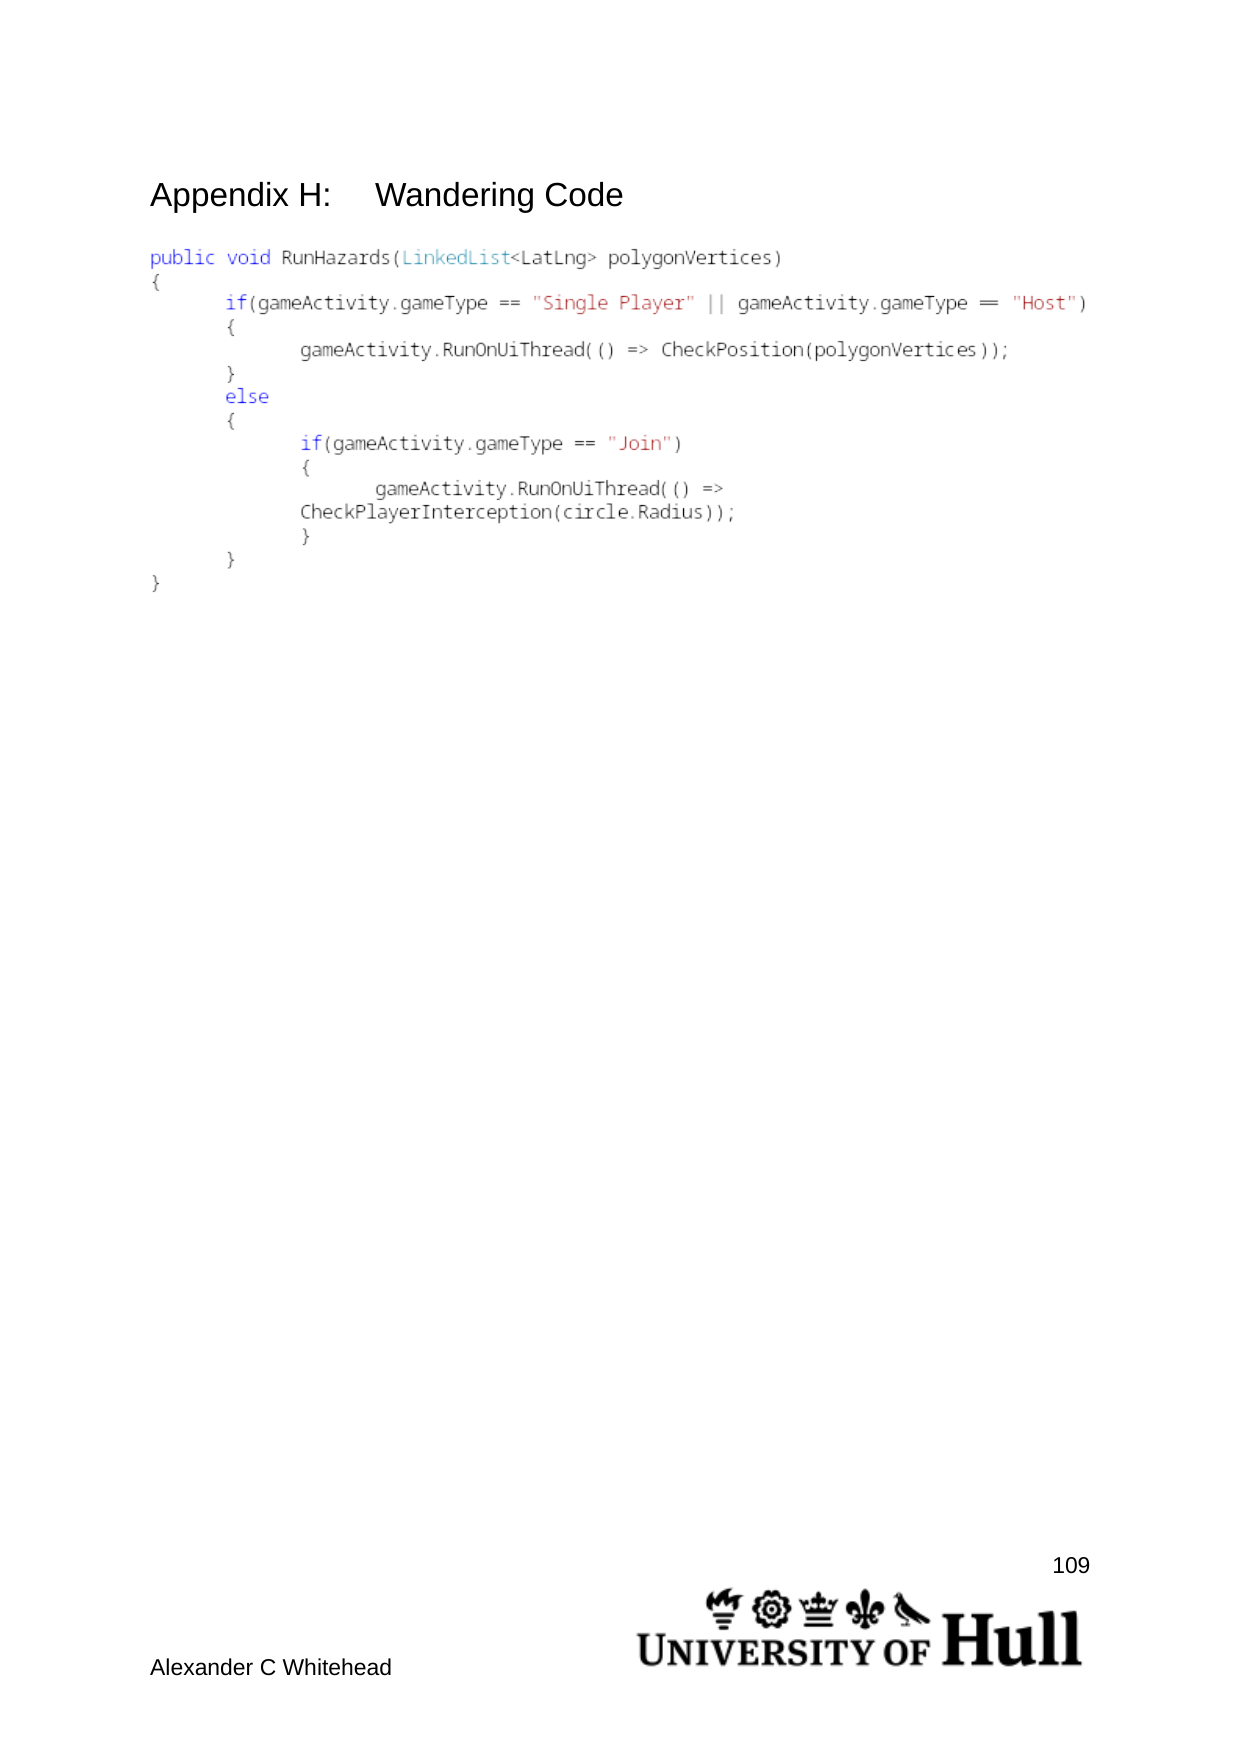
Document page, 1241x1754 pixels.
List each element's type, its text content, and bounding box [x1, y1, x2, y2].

subtitle Wandering Code [150, 175, 1090, 213]
picture [630, 1578, 1091, 1676]
